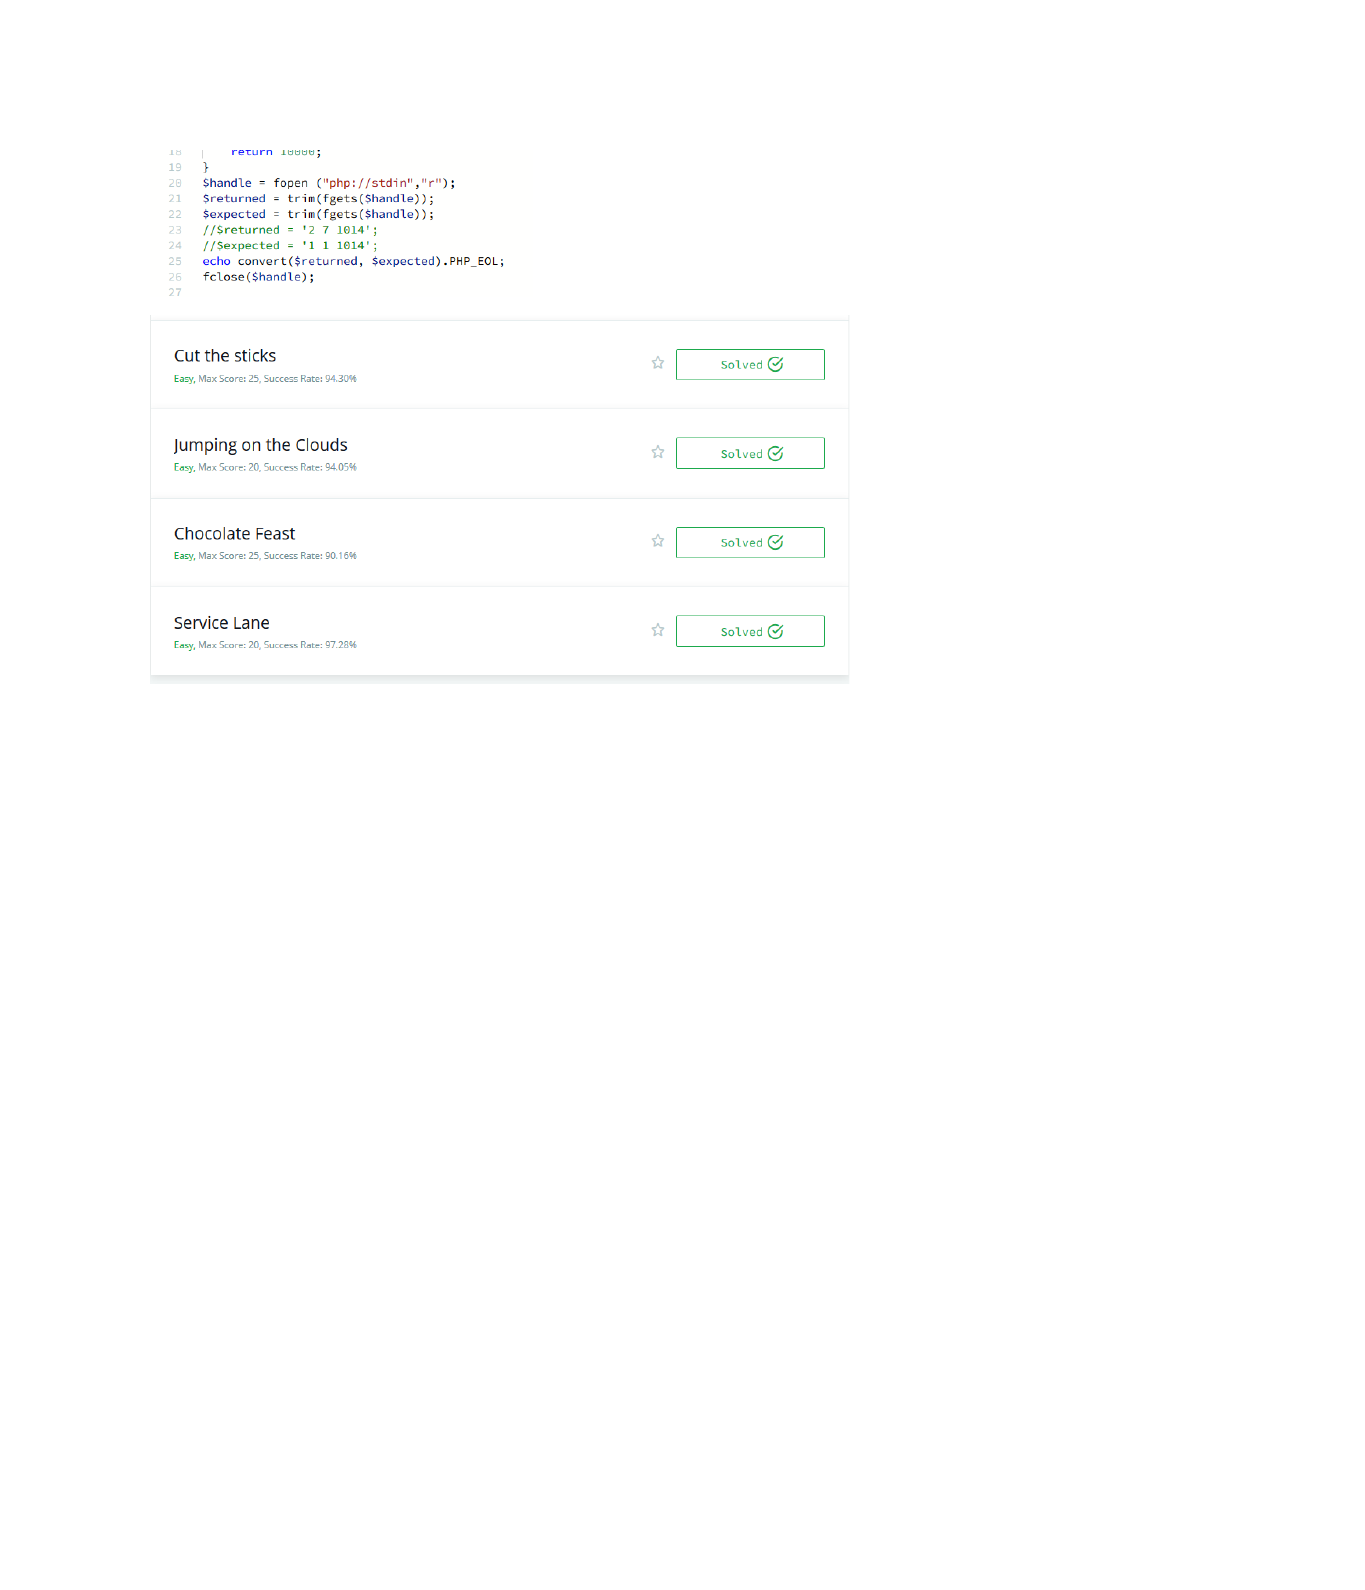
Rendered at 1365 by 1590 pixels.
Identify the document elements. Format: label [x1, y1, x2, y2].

picture [150, 315, 850, 684]
picture [150, 150, 534, 297]
